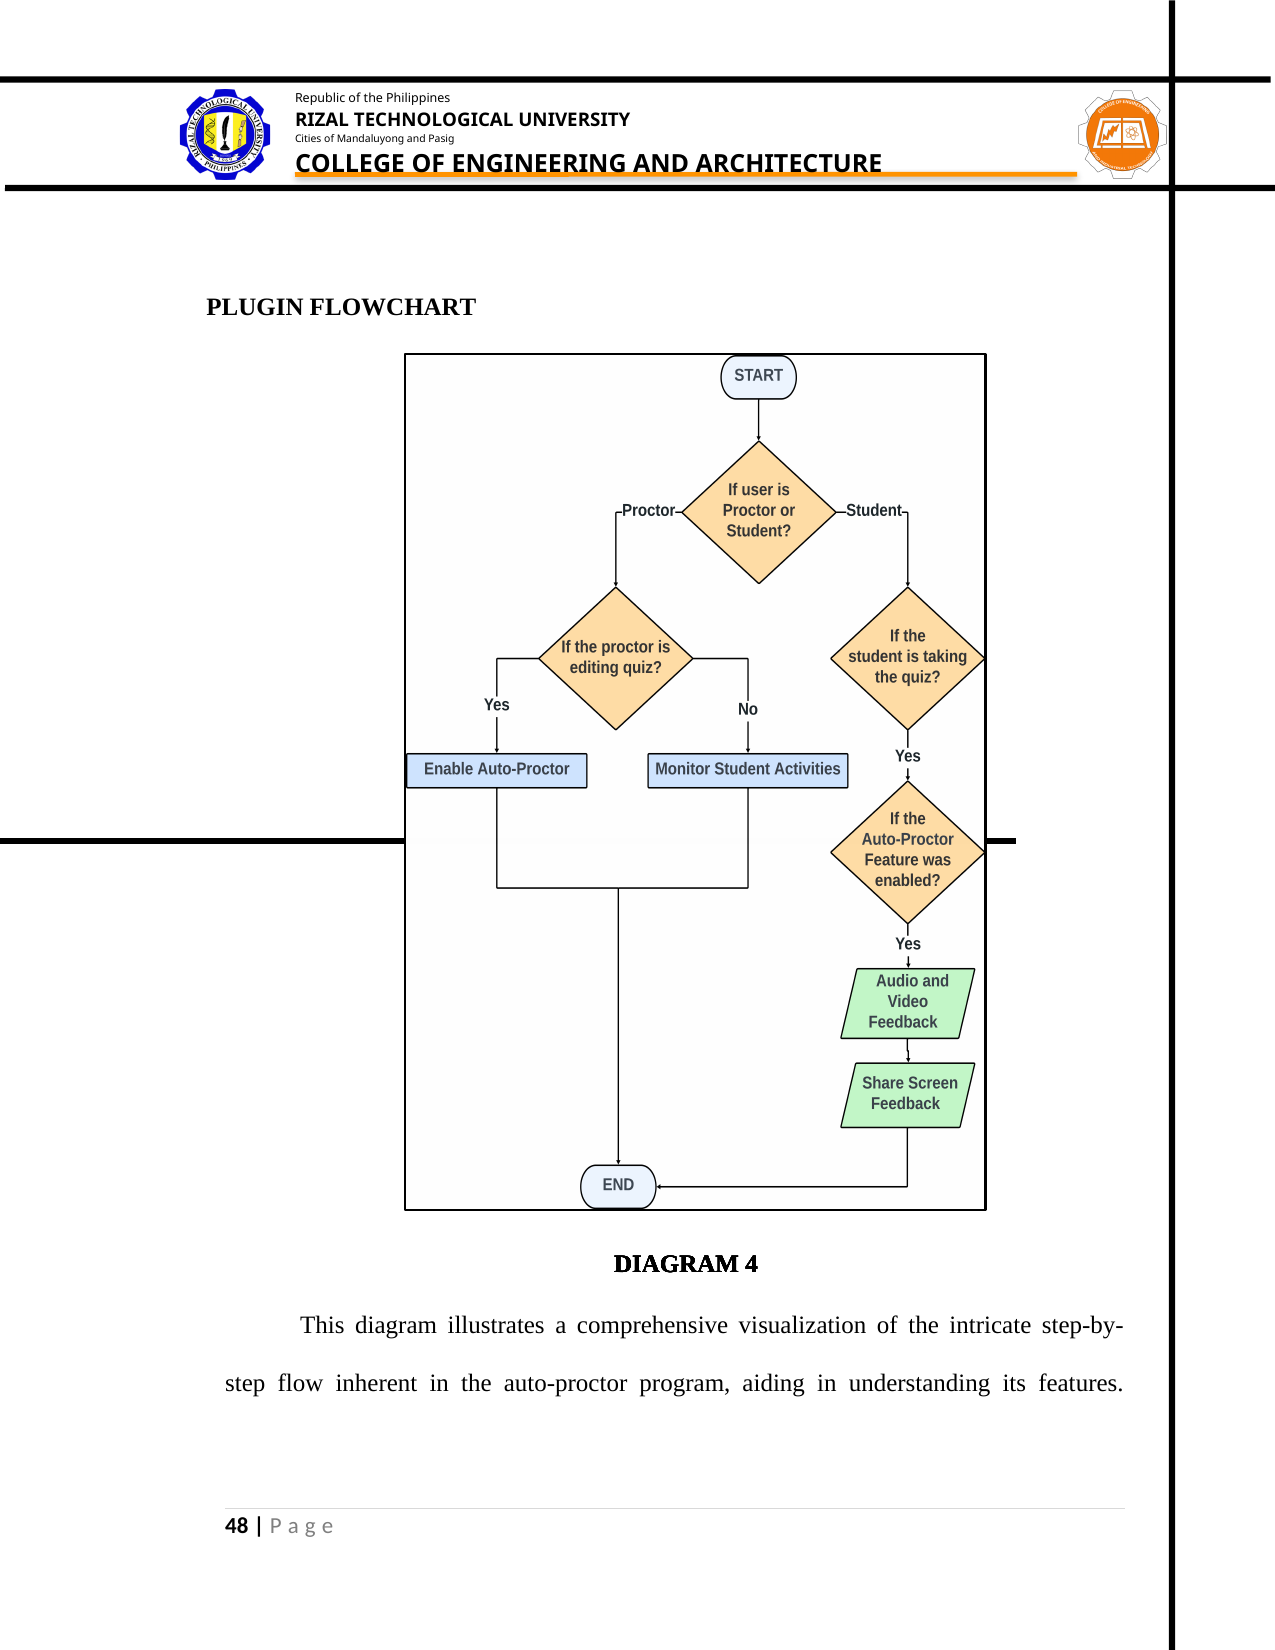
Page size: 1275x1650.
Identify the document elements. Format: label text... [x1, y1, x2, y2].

picture [179, 89, 271, 180]
text PLUGIN FLOWCHART [206, 292, 1144, 321]
picture [406, 355, 984, 1209]
picture [1076, 87, 1168, 180]
